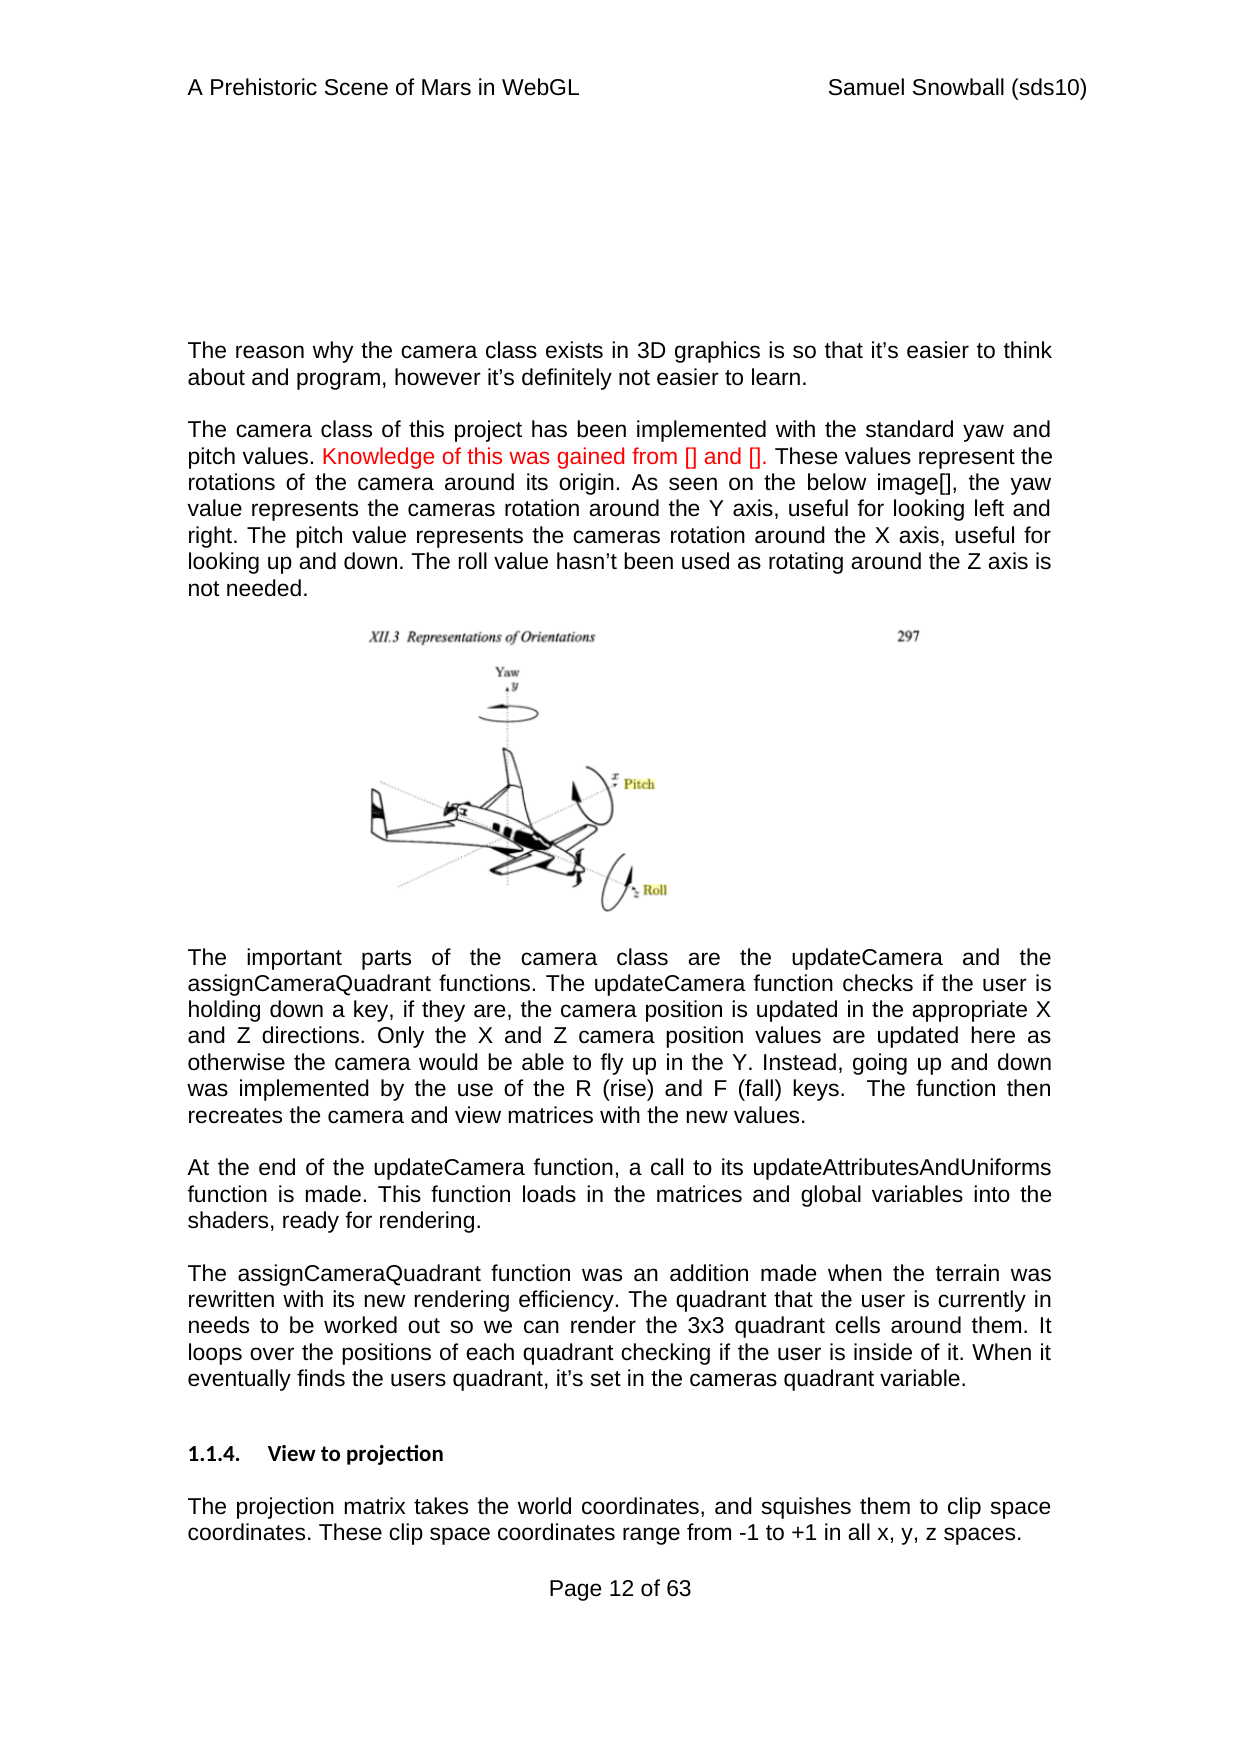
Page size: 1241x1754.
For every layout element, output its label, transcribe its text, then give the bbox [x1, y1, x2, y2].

text The camera class of this project has been implemented with the standard yaw and pitch values. Knowledge of this was gained from [] and []. These values represent the rotations of the camera around its origin. As seen on the below image[], the yaw value represents the cameras rotation around the Y axis, useful for looking left and right. The pitch value represents the cameras rotation around the X axis, useful for looking up and down. The roll value hasn’t been used as rotating around the Z axis is not needed. [187, 416, 1053, 601]
text The projection matrix takes the world coordinates, and squishes them to clip space coordinates. These clip space coordinates range from -1 to +1 in all x, y, z spaces. [187, 1493, 1053, 1546]
text The assignCameraQuadrant function was an addition made when the terrain was rewritten with its new rendering efficiency. The quadrant that the user is currently in needs to be worked out so we can render the 3x3 quadrant cells around them. It loops over the positions of each quadrant checking if the user is inside of it. When it eventually finds the users quadrant, it’s set in the cameras quadrant variable. [187, 1260, 1053, 1391]
text The reason why the camera class exists in 3D graphics is so that it’s easier to think about and program, however it’s definitely not easier to learn. [187, 337, 1053, 390]
text At the end of the updateCamera function, a call to its updateAttributesAndUniforms function is made. This function loads in the matrices and global variables into the shaders, ready for rendering. [187, 1154, 1053, 1233]
text The important parts of the camera class are the updateCamera and the assignCameraQuadrant functions. The updateCamera function checks if the user is holding down a key, if they are, the camera position is updated in the appropriate X and Z directions. Only the X and Z camera position values are updated here as otherwise the camera would be able to fly up in the Y. Instead, going up and down was implemented by the use of the R (rise) and F (fall) keys. The function then recreates the camera and view matrices with the new values. [187, 943, 1053, 1128]
picture [295, 622, 945, 914]
subtitle 1.1.4. View to projection [187, 1439, 1053, 1467]
